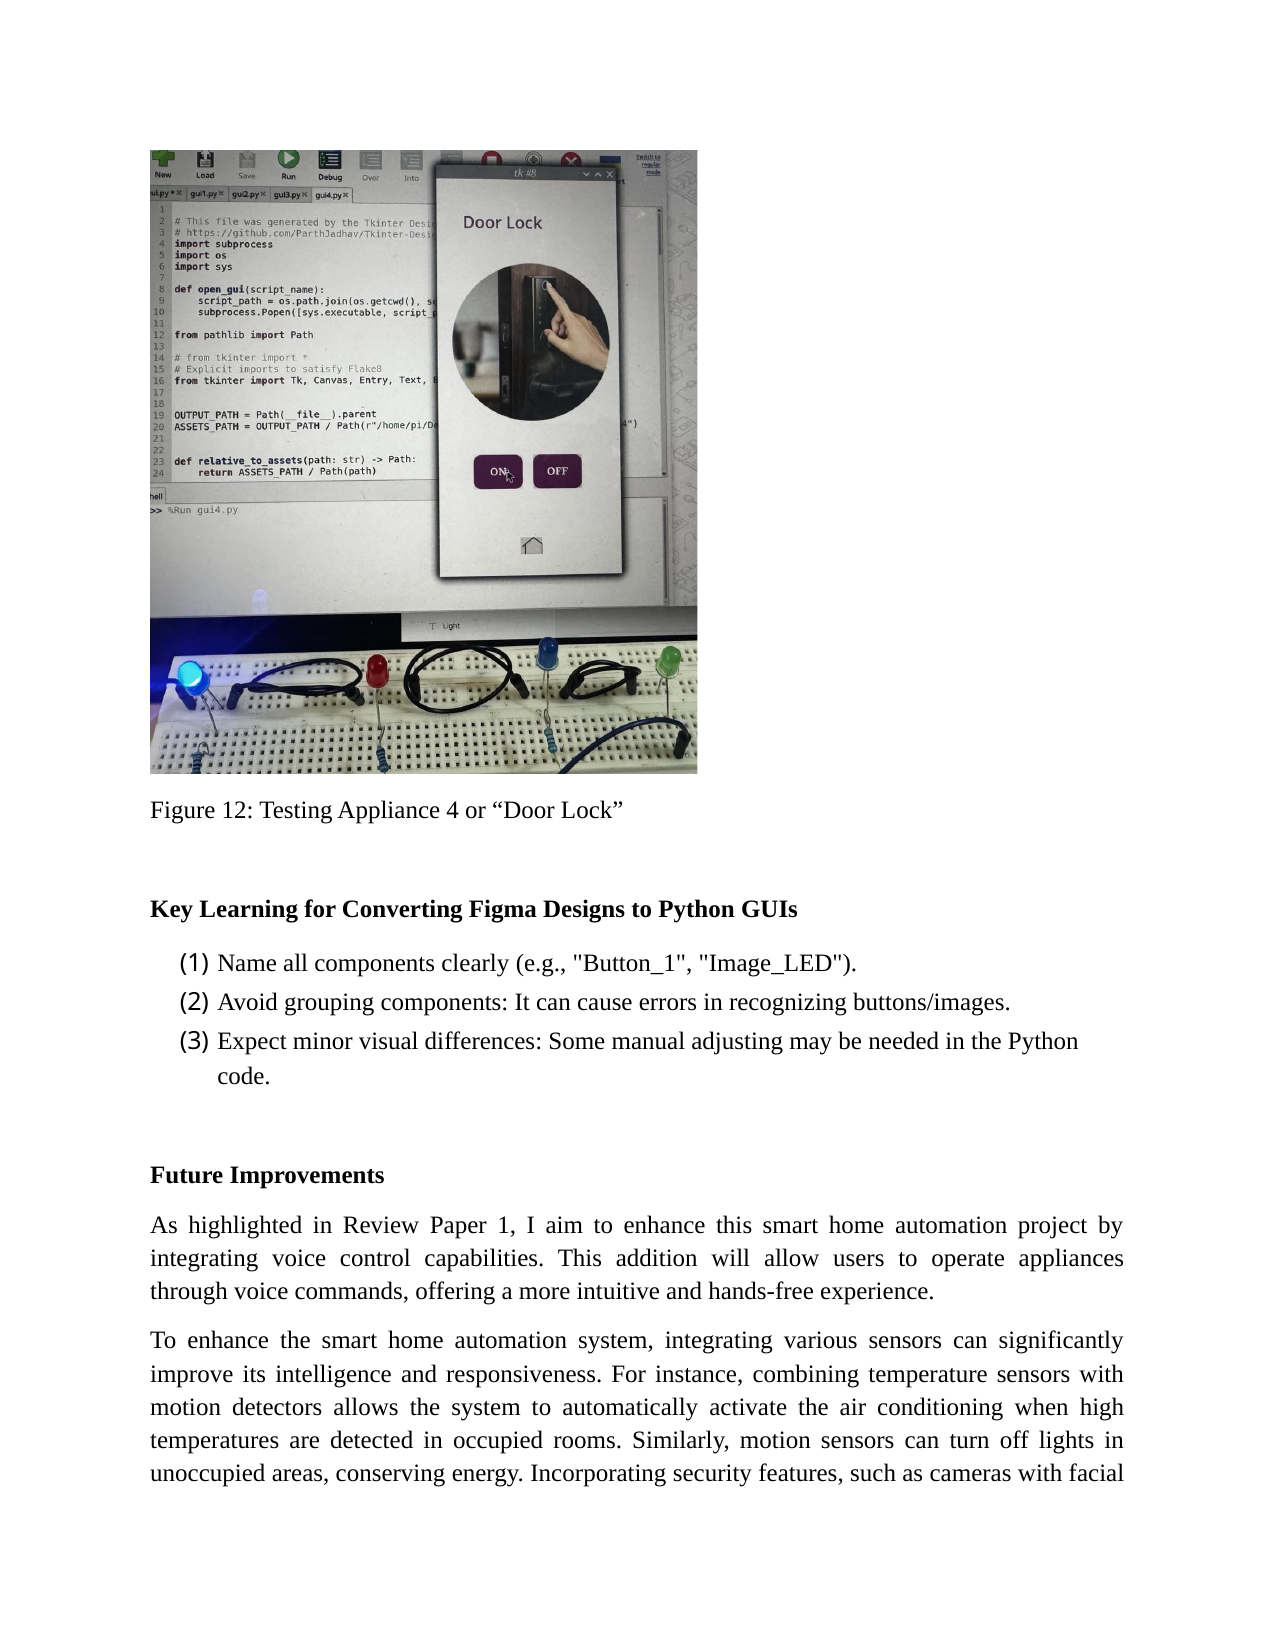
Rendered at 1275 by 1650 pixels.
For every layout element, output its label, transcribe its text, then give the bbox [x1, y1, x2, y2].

list Expect minor visual differences: Some manual adjusting may be needed in the Python code. [179, 1022, 1125, 1089]
text Future Improvements [150, 1160, 1125, 1189]
text Figure 12: Testing Appliance 4 or “Door Lock” [150, 795, 1125, 824]
picture [150, 150, 698, 774]
list Avoid grouping components: It can cause errors in recognizing buttons/images. [179, 983, 1125, 1017]
text As highlighted in Review Paper 1, I aim to enhance this smart home automation project by integrating voice control capabilities. This addition will allow users to operate appliances through voice commands, offering a more intuitive and hands-free experience. [150, 1210, 1125, 1305]
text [150, 1326, 1125, 1486]
text Key Learning for Converting Figma Designs to Python GUIs [150, 894, 1125, 923]
list Name all components clearly (e.g., "Button_1", "Image_LED"). [179, 944, 1125, 978]
